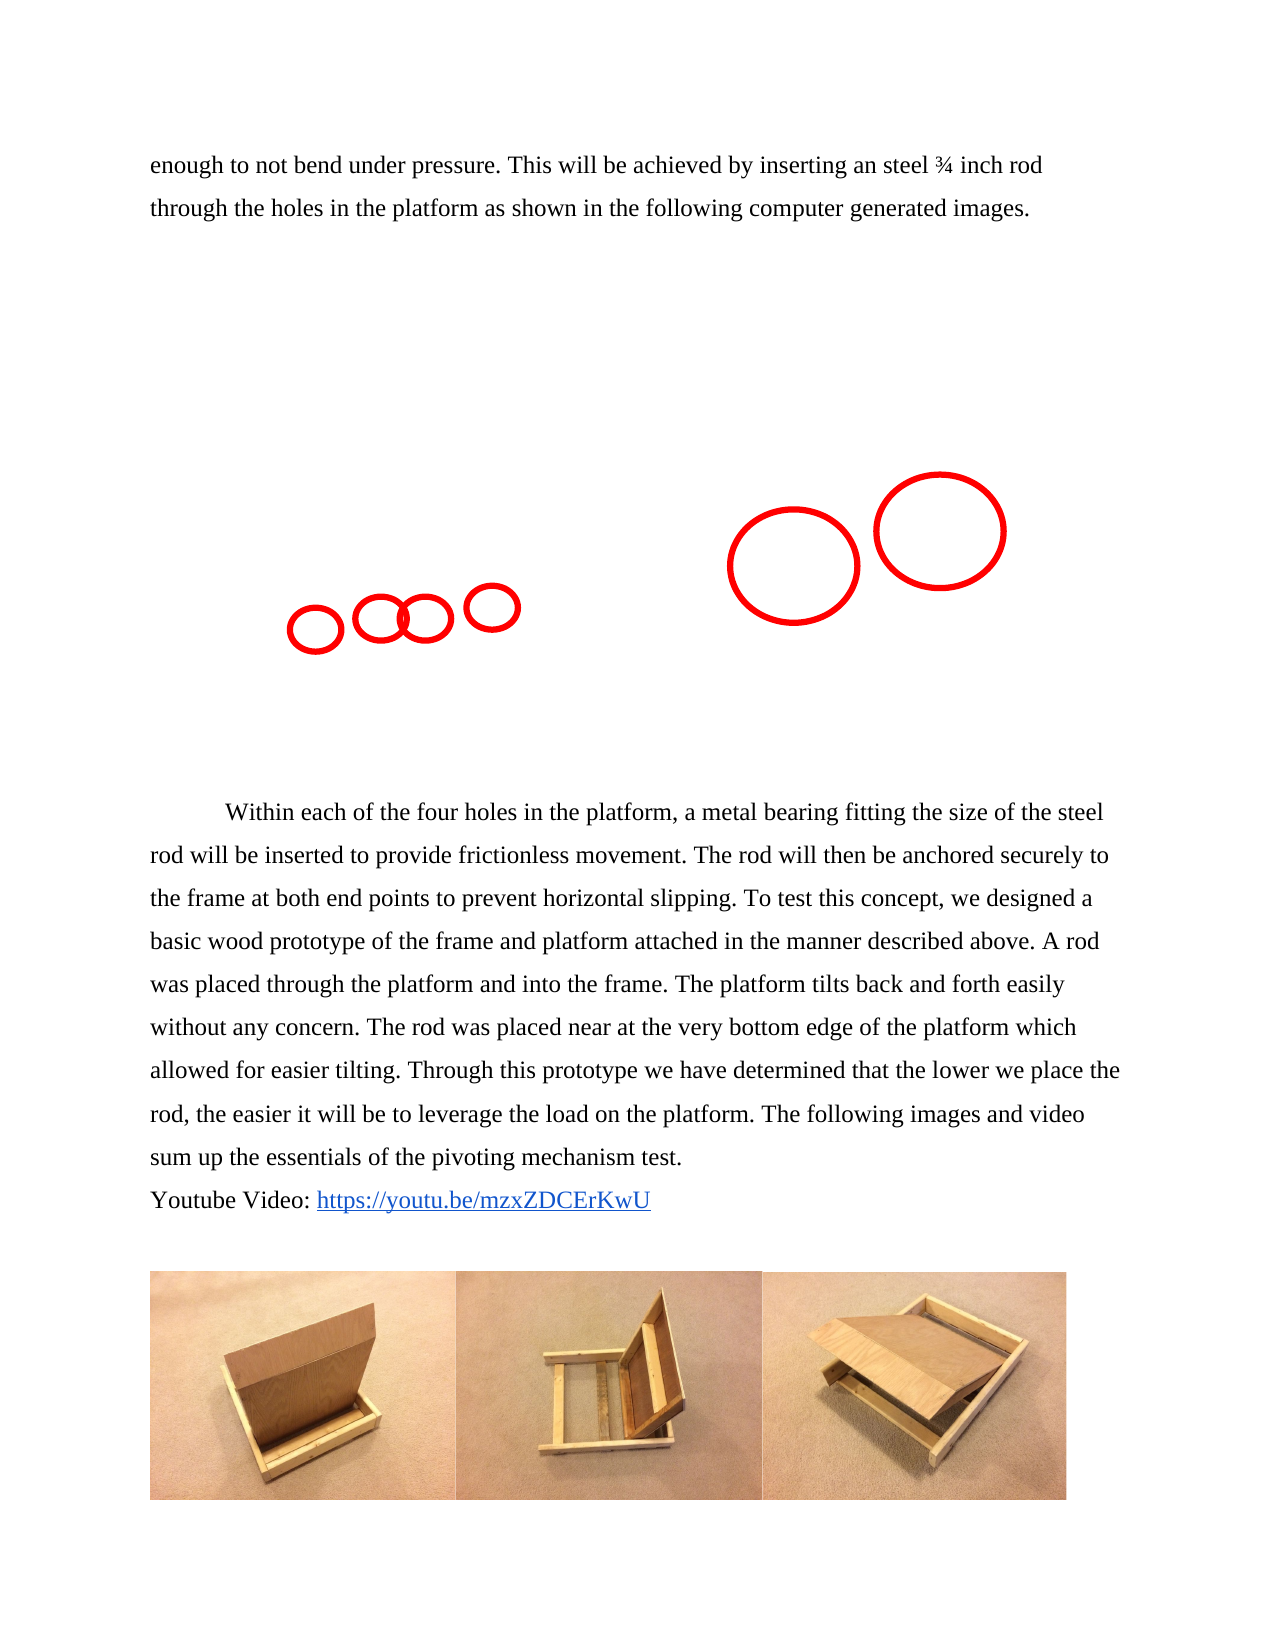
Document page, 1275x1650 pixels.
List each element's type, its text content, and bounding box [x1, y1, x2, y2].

picture [150, 1271, 1067, 1500]
text Youtube Video: https://youtu.be/mzxZDCErKwU [150, 1185, 1125, 1214]
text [150, 150, 1125, 222]
text Within each of the four holes in the platform, a metal bearing fitting the size of the steel rod will be inserted to provide frictionless movement. The rod will then be anchored securely to the frame at both end points to prevent horizontal slipping. To test this concept, we designed a basic wood prototype of the frame and platform attached in the manner described above. A rod was placed through the platform and into the frame. The platform tilts back and forth easily without any concern. The rod was placed near at the very bottom edge of the platform which allowed for easier tilting. Through this prototype we have determined that the lower we place the rod, the easier it will be to leverage the load on the platform. The following images and video sum up the essentials of the pivoting mechanism test. [150, 797, 1125, 1171]
